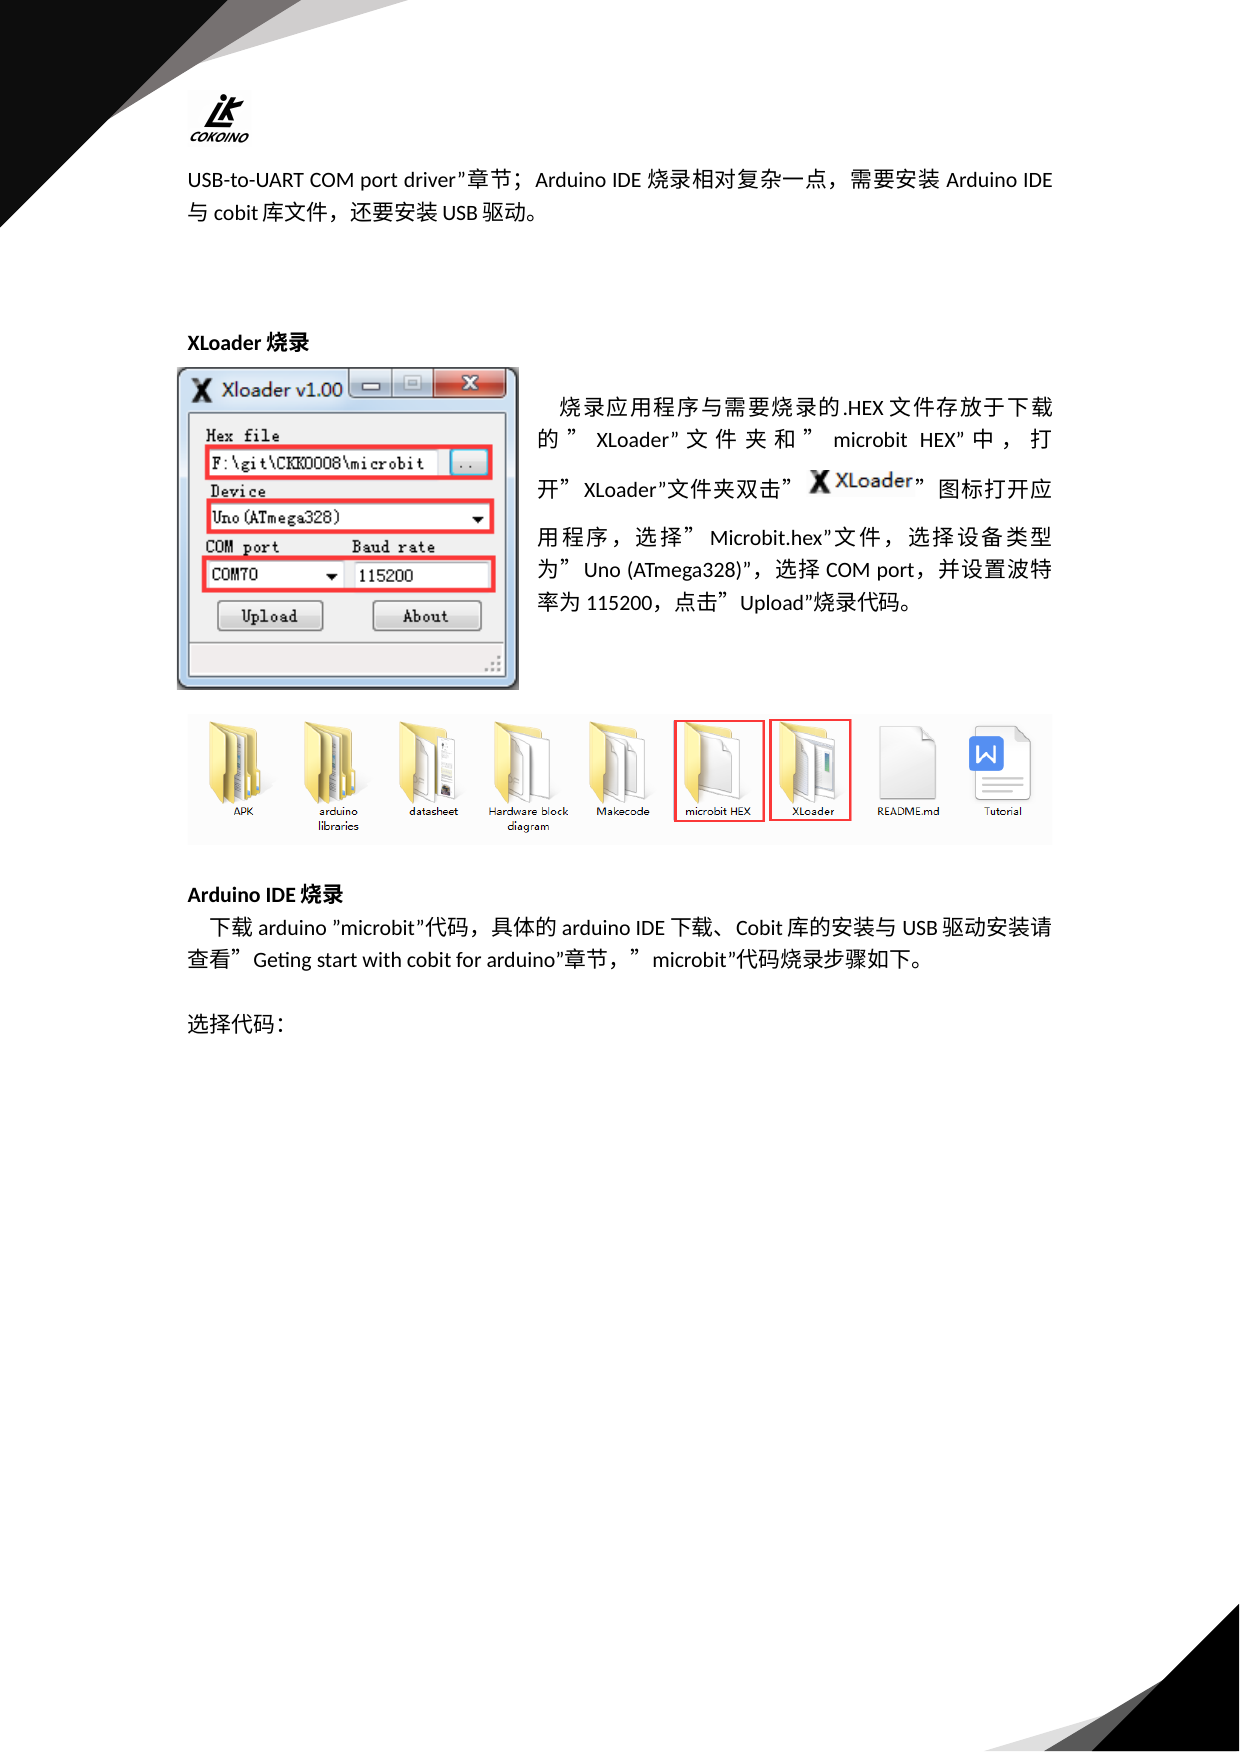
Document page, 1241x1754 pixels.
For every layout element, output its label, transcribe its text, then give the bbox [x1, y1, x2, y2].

text 下载arduino ”microbit”代码，具体的arduino IDE下载、Cobit库的安装与USB驱动安装请查看”Geting start with cobit for arduino”章节，”microbit”代码烧录步骤如下。 [187, 909, 1053, 974]
picture [806, 470, 916, 497]
text Arduino IDE烧录 [187, 877, 1053, 909]
picture [187, 90, 252, 147]
text XLoader烧录 [187, 324, 1053, 357]
picture [187, 714, 1053, 845]
text 选择代码： [187, 1007, 1053, 1039]
text 烧录应用程序与需要烧录的.HEX文件存放于下载的”XLoader”文件夹和”microbit HEX”中，打开”XLoader”文件夹双击””图标打开应用程序，选择”Microbit.hex”文件，选择设备类型为”Uno (ATmega328)”，选择COM port，并设置波特率为115200，点击”Upload”烧录代码。 [519, 389, 1053, 617]
picture [176, 367, 519, 690]
